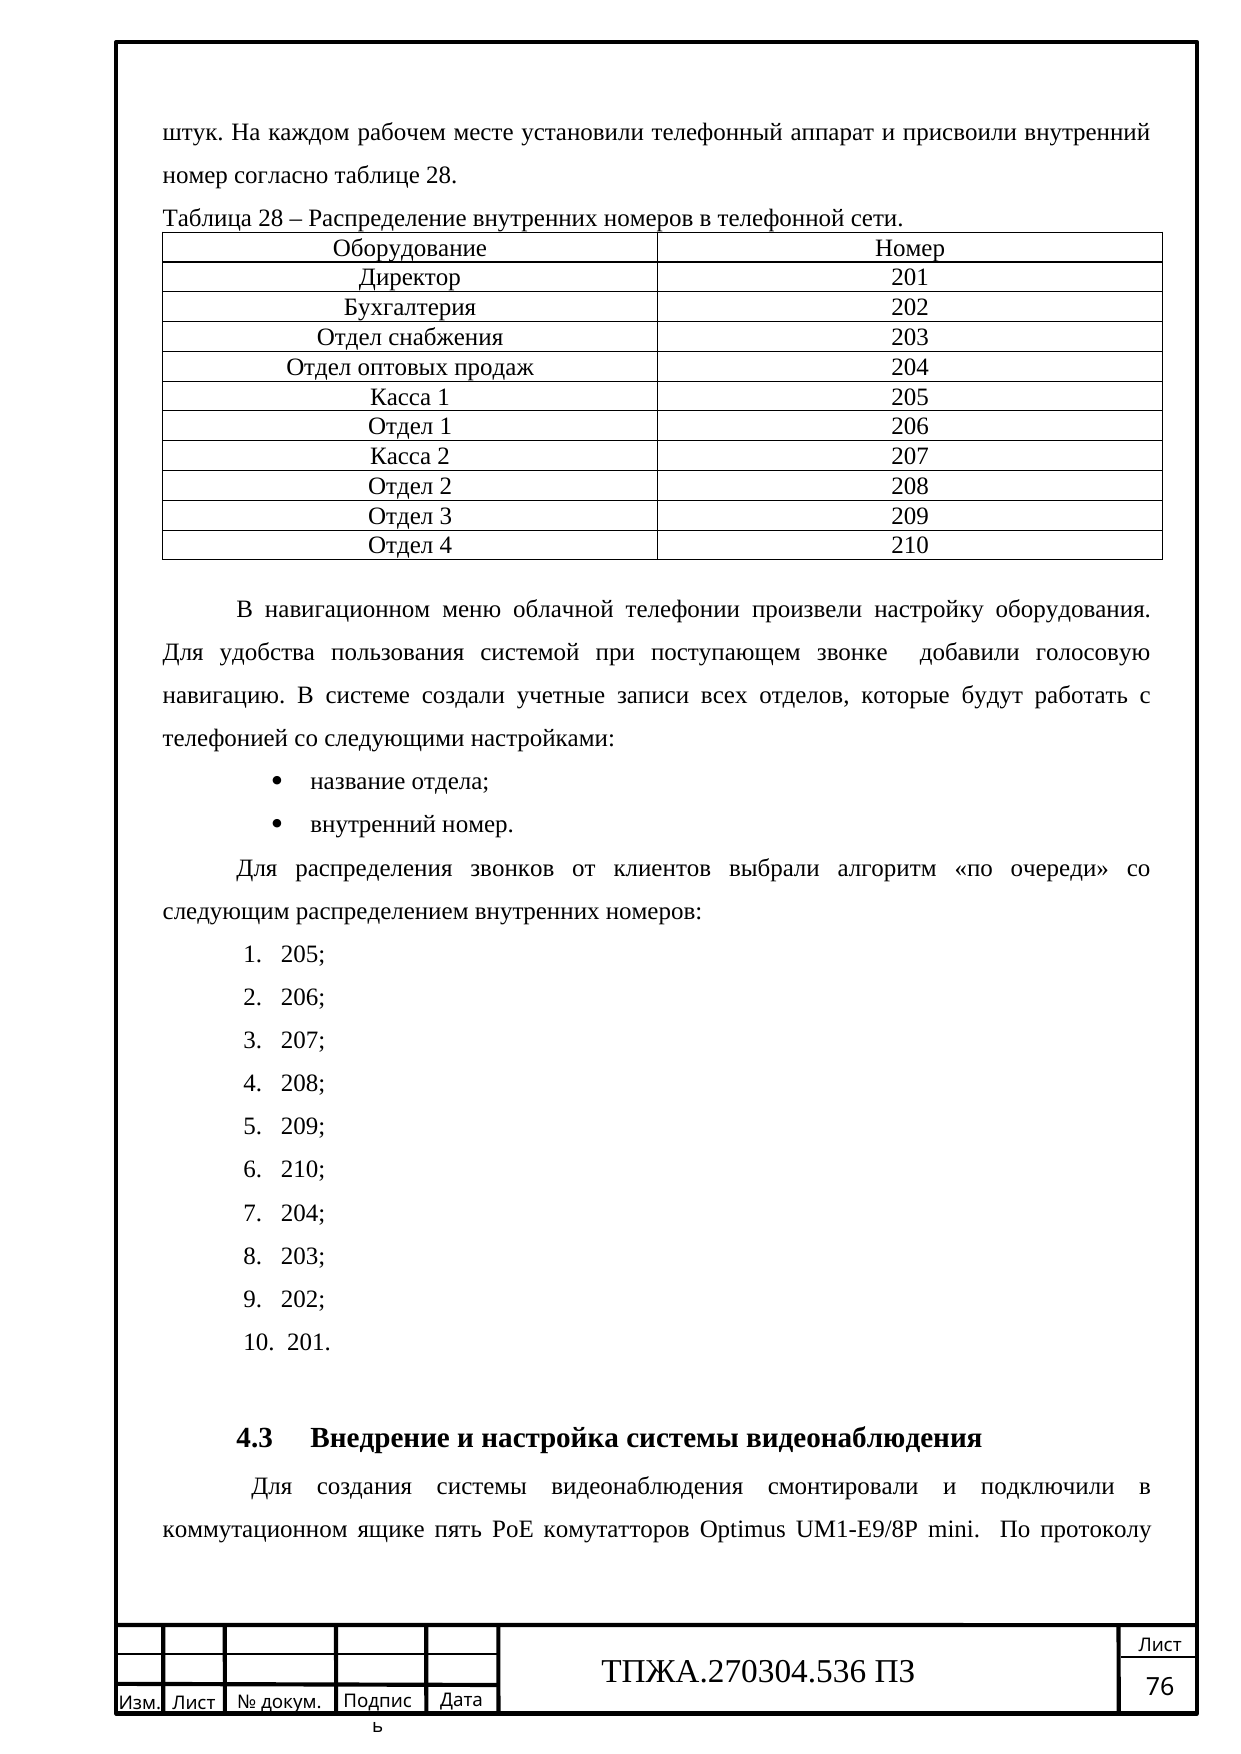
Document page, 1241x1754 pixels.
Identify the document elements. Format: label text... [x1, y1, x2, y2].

list Для распределения звонков от клиентов выбрали алгоритм «по очереди» со следующим распределением внутренних номеров: [162, 853, 1152, 924]
list название отдела; [273, 766, 1152, 795]
text Таблица 28 – Распределение внутренних номеров в телефонной сети. [162, 203, 1152, 232]
list 202; [243, 1284, 1152, 1313]
table_cell Отдел 2 [163, 471, 657, 500]
table_cell 202 [658, 292, 1162, 321]
list 210; [243, 1154, 1152, 1183]
list 201. [243, 1327, 1152, 1356]
table_cell Отдел 4 [163, 531, 657, 559]
table_cell Касса 2 [163, 441, 657, 470]
table_cell Отдел 3 [163, 501, 657, 529]
list 209; [243, 1111, 1152, 1140]
table_cell 210 [658, 531, 1162, 559]
table_header Оборудование [163, 233, 657, 261]
table_cell Отдел оптовых продаж [163, 352, 657, 381]
table_cell 205 [658, 382, 1162, 410]
list 207; [243, 1025, 1152, 1054]
table_cell 209 [658, 501, 1162, 529]
list 203; [243, 1241, 1152, 1269]
list 205; [243, 939, 1152, 968]
table_cell Директор [163, 263, 657, 291]
table_cell 201 [658, 263, 1162, 291]
text 4.3 Внедрение и настройка системы видеонаблюдения [236, 1420, 1152, 1454]
table_cell Отдел 1 [163, 411, 657, 440]
table_cell 203 [658, 322, 1162, 351]
table_header Номер [658, 233, 1162, 261]
table_cell 207 [658, 441, 1162, 470]
list 206; [243, 982, 1152, 1011]
text В навигационном меню облачной телефонии произвели настройку оборудования. Для удобства пользования системой при поступающем звонке добавили голосовую навигацию. В системе создали учетные записи всех отделов, которые будут работать с телефонией со следующими настройками: [162, 594, 1152, 752]
table_cell Касса 1 [163, 382, 657, 410]
table_cell Отдел снабжения [163, 322, 657, 351]
list 204; [243, 1198, 1152, 1226]
table_cell Бухгалтерия [163, 292, 657, 321]
table_cell 204 [658, 352, 1162, 381]
table_cell 208 [658, 471, 1162, 500]
table_cell 206 [658, 411, 1162, 440]
list внутренний номер. [273, 809, 1152, 838]
list 208; [243, 1068, 1152, 1097]
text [162, 1471, 1152, 1543]
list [162, 117, 1152, 188]
